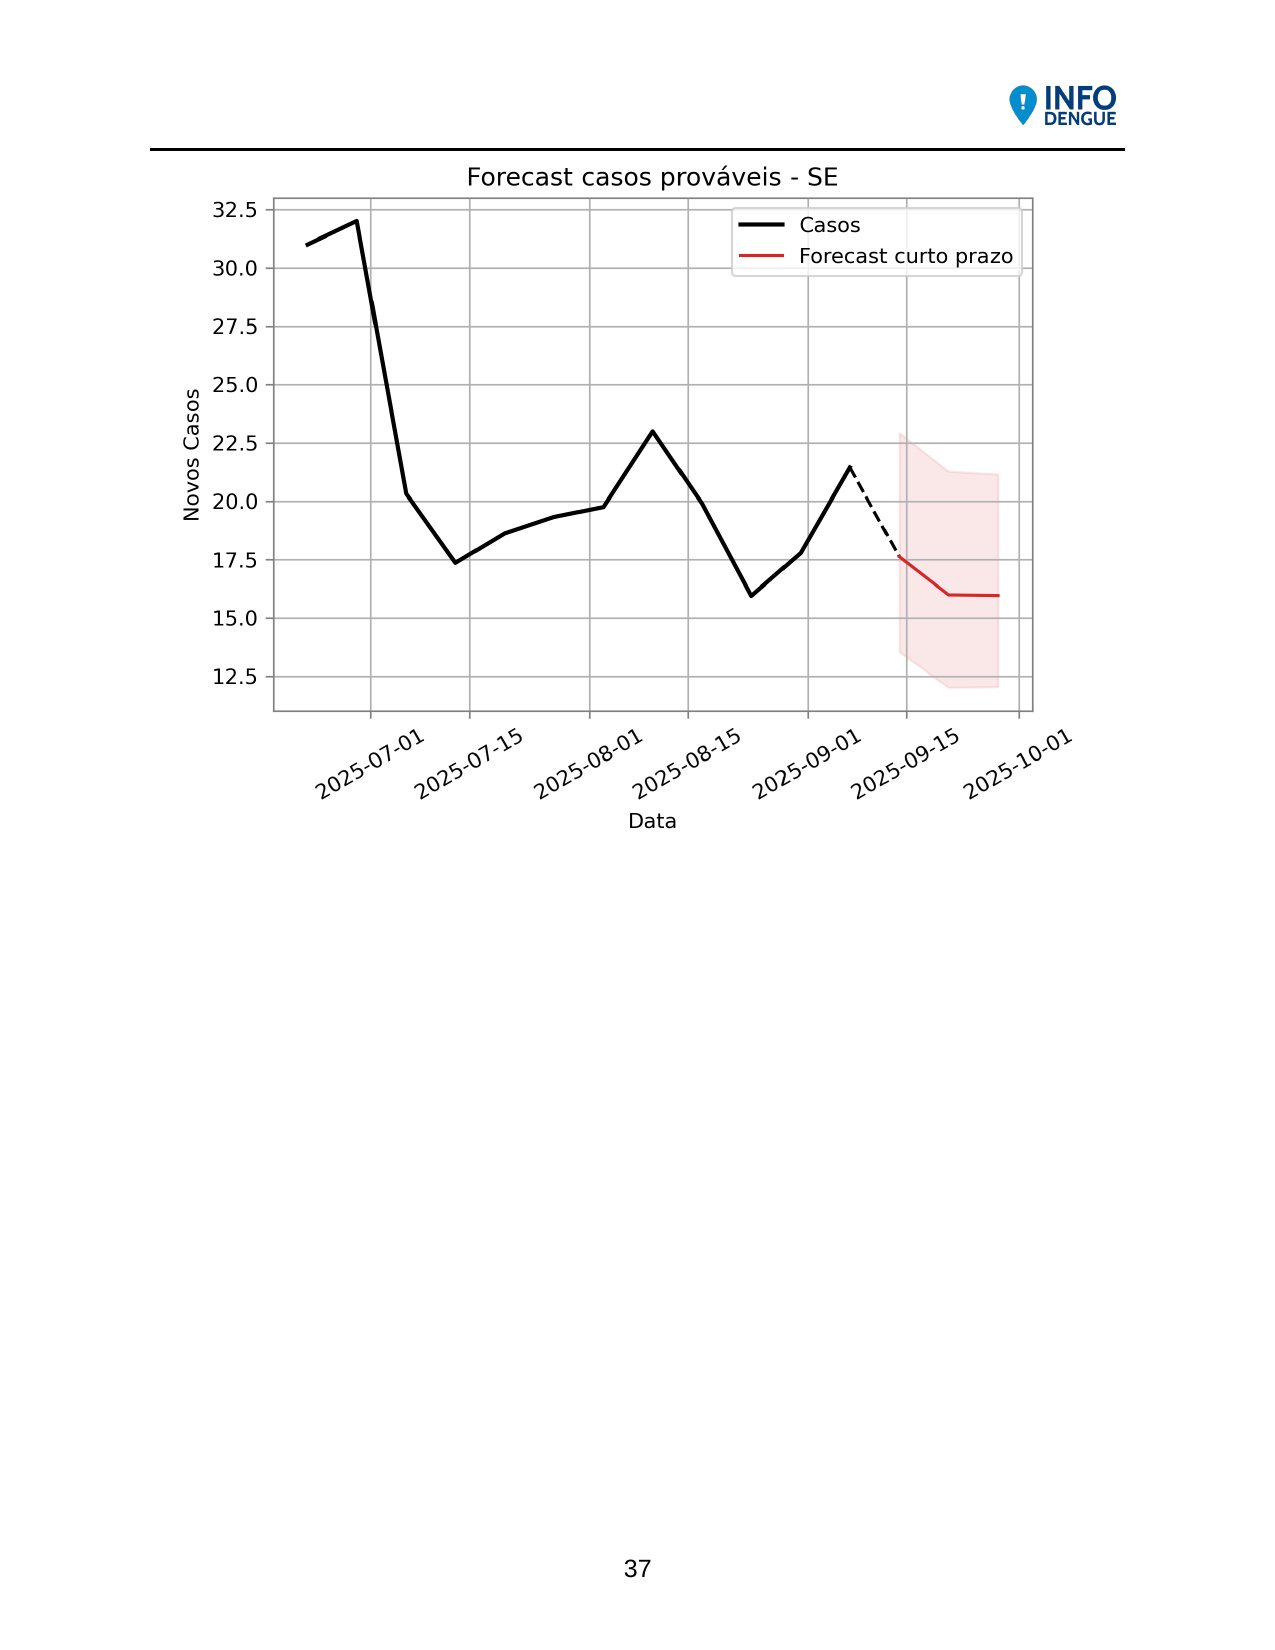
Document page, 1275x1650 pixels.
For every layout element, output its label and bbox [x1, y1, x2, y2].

picture [168, 151, 1091, 847]
picture [1000, 75, 1125, 136]
